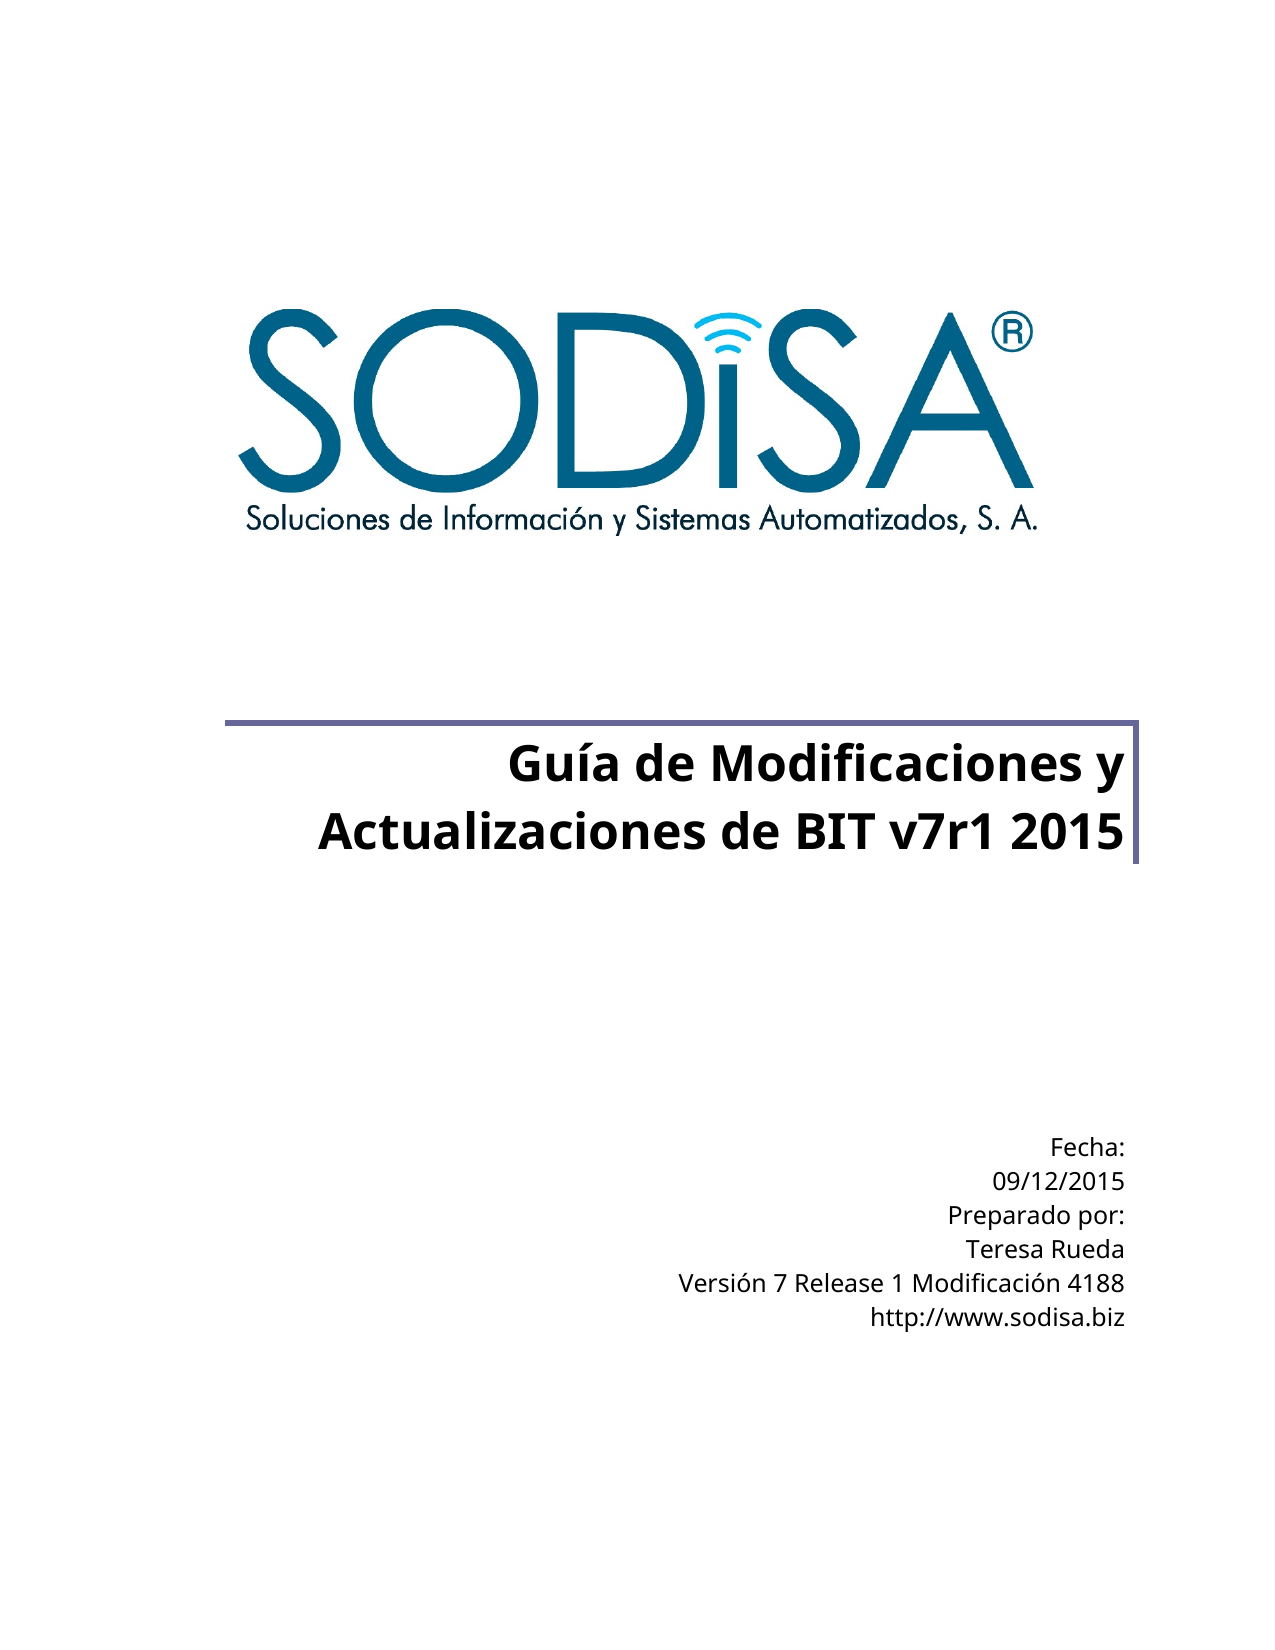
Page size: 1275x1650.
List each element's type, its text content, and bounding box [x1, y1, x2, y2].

title Versión 7 Release 1 Modificación 4188 [150, 1266, 1125, 1300]
picture [238, 309, 1037, 536]
title Fecha: [150, 1129, 1125, 1163]
title 09/12/2015 [150, 1163, 1125, 1197]
picture [372, 326, 520, 475]
subtitle Guía de Modificaciones y Actualizaciones de BIT v7r1 2015 [225, 726, 1133, 864]
title Teresa Rueda [150, 1232, 1125, 1266]
title Preparado por: [150, 1197, 1125, 1232]
title http://www.sodisa.biz [150, 1300, 1125, 1334]
